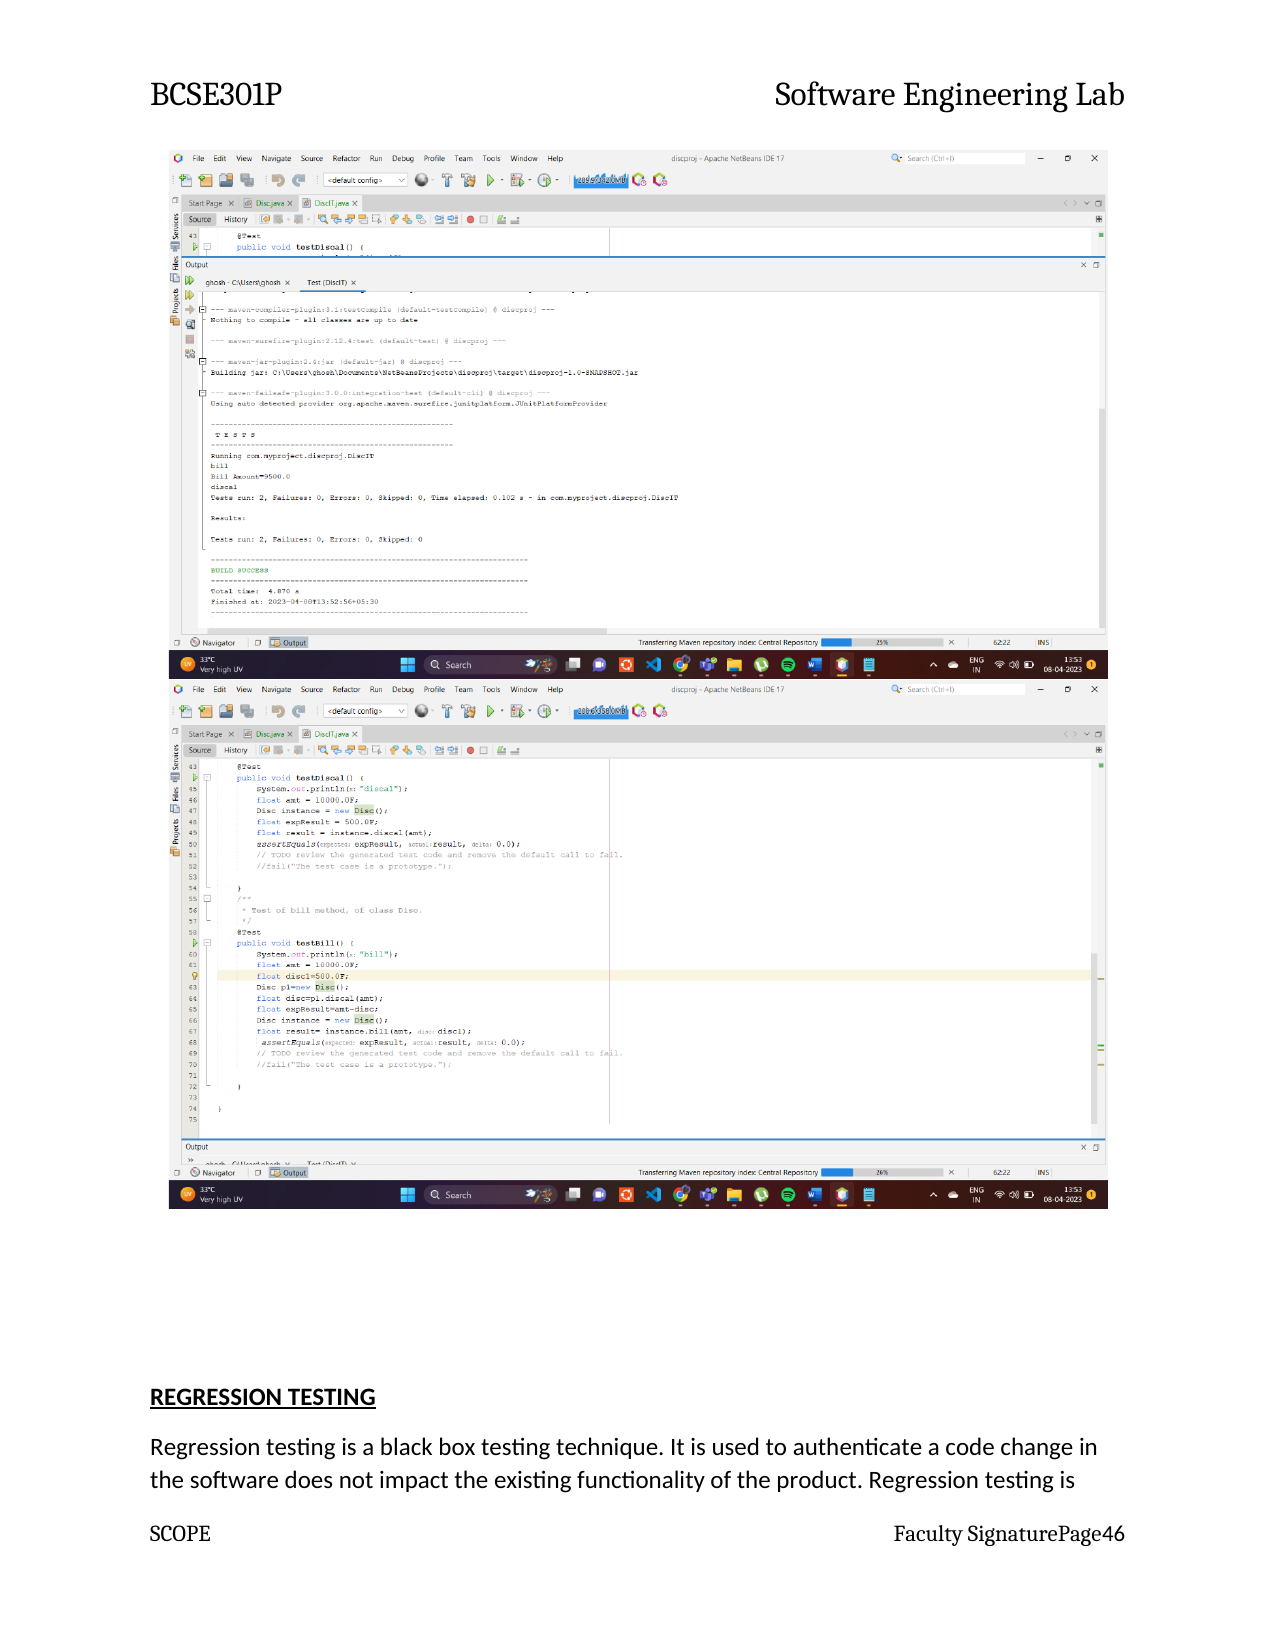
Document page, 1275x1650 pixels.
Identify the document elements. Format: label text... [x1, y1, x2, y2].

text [150, 1431, 1125, 1494]
text REGRESSION TESTING [150, 1381, 1125, 1412]
